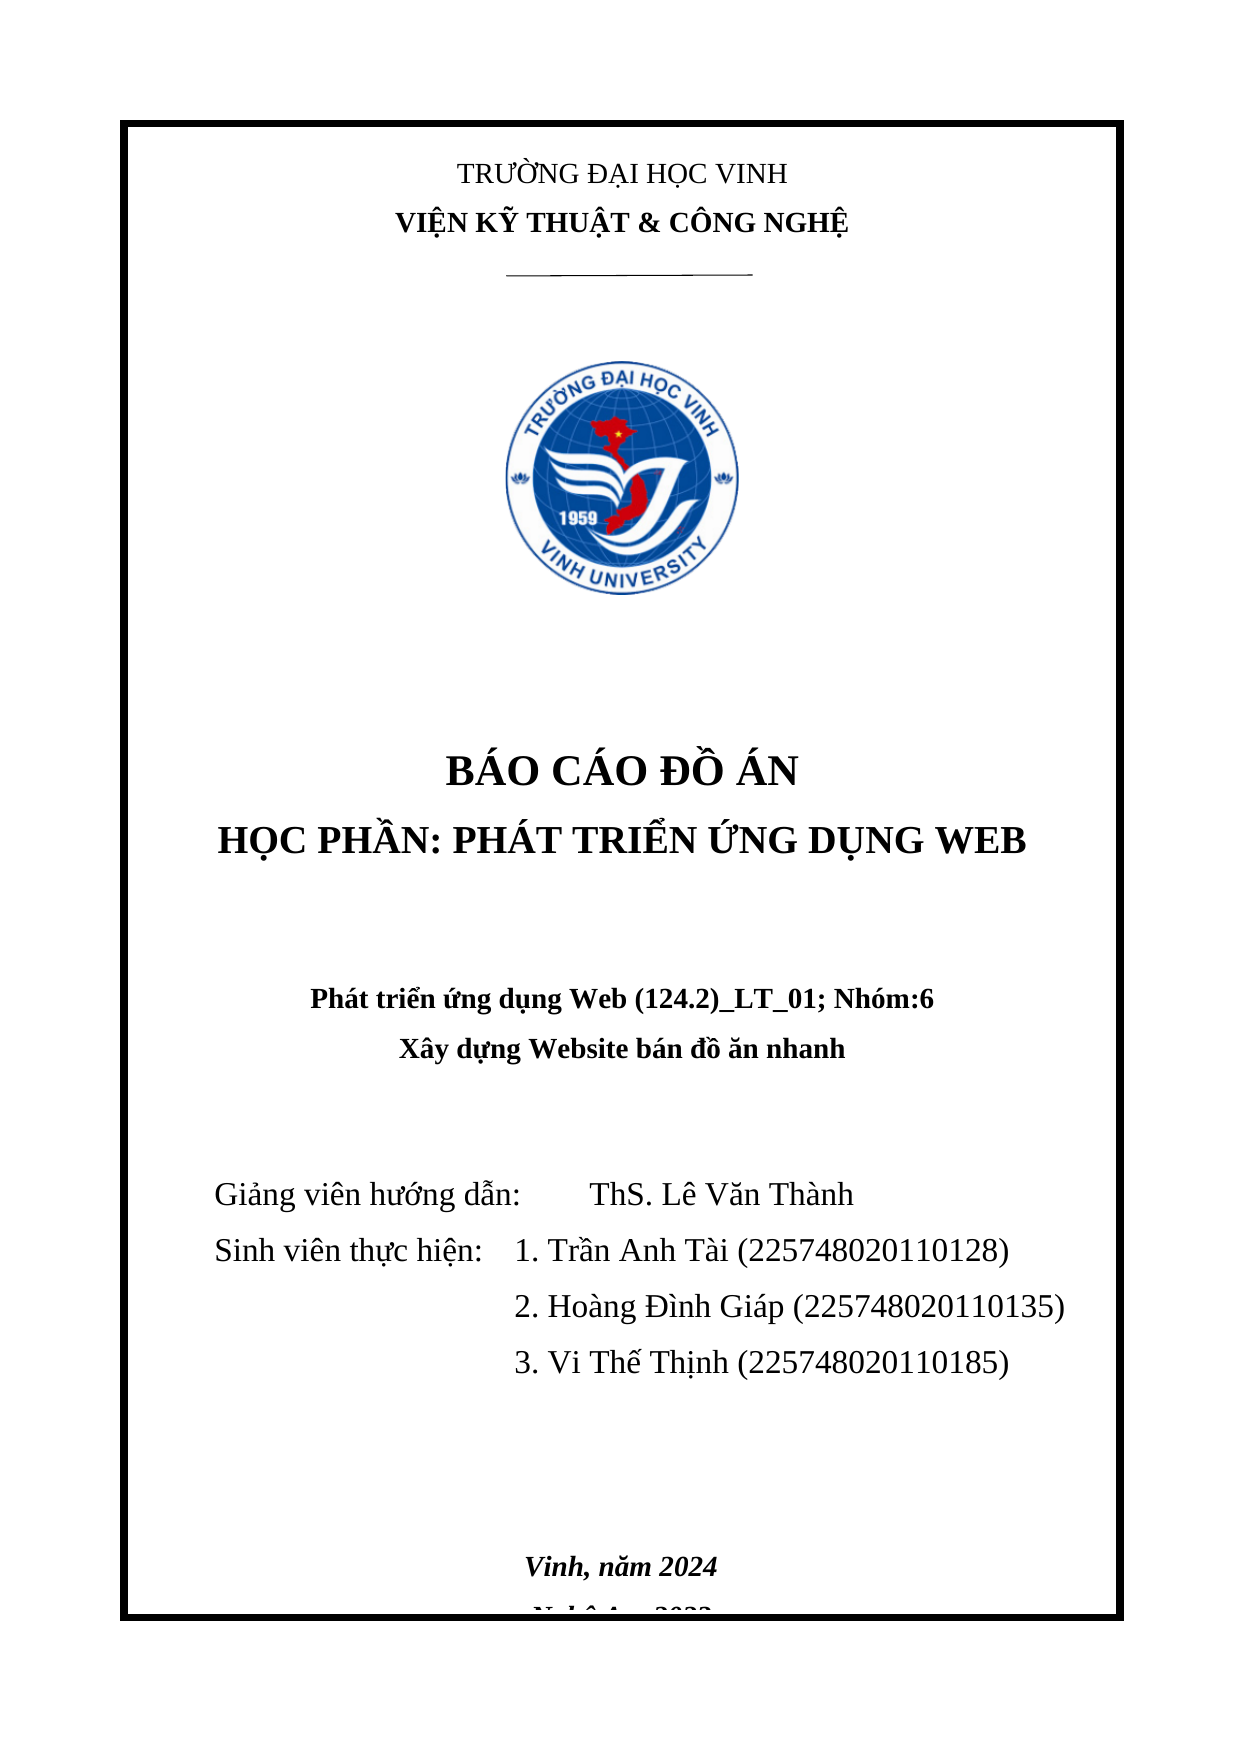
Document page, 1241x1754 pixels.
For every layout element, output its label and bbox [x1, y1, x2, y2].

picture [505, 361, 739, 595]
